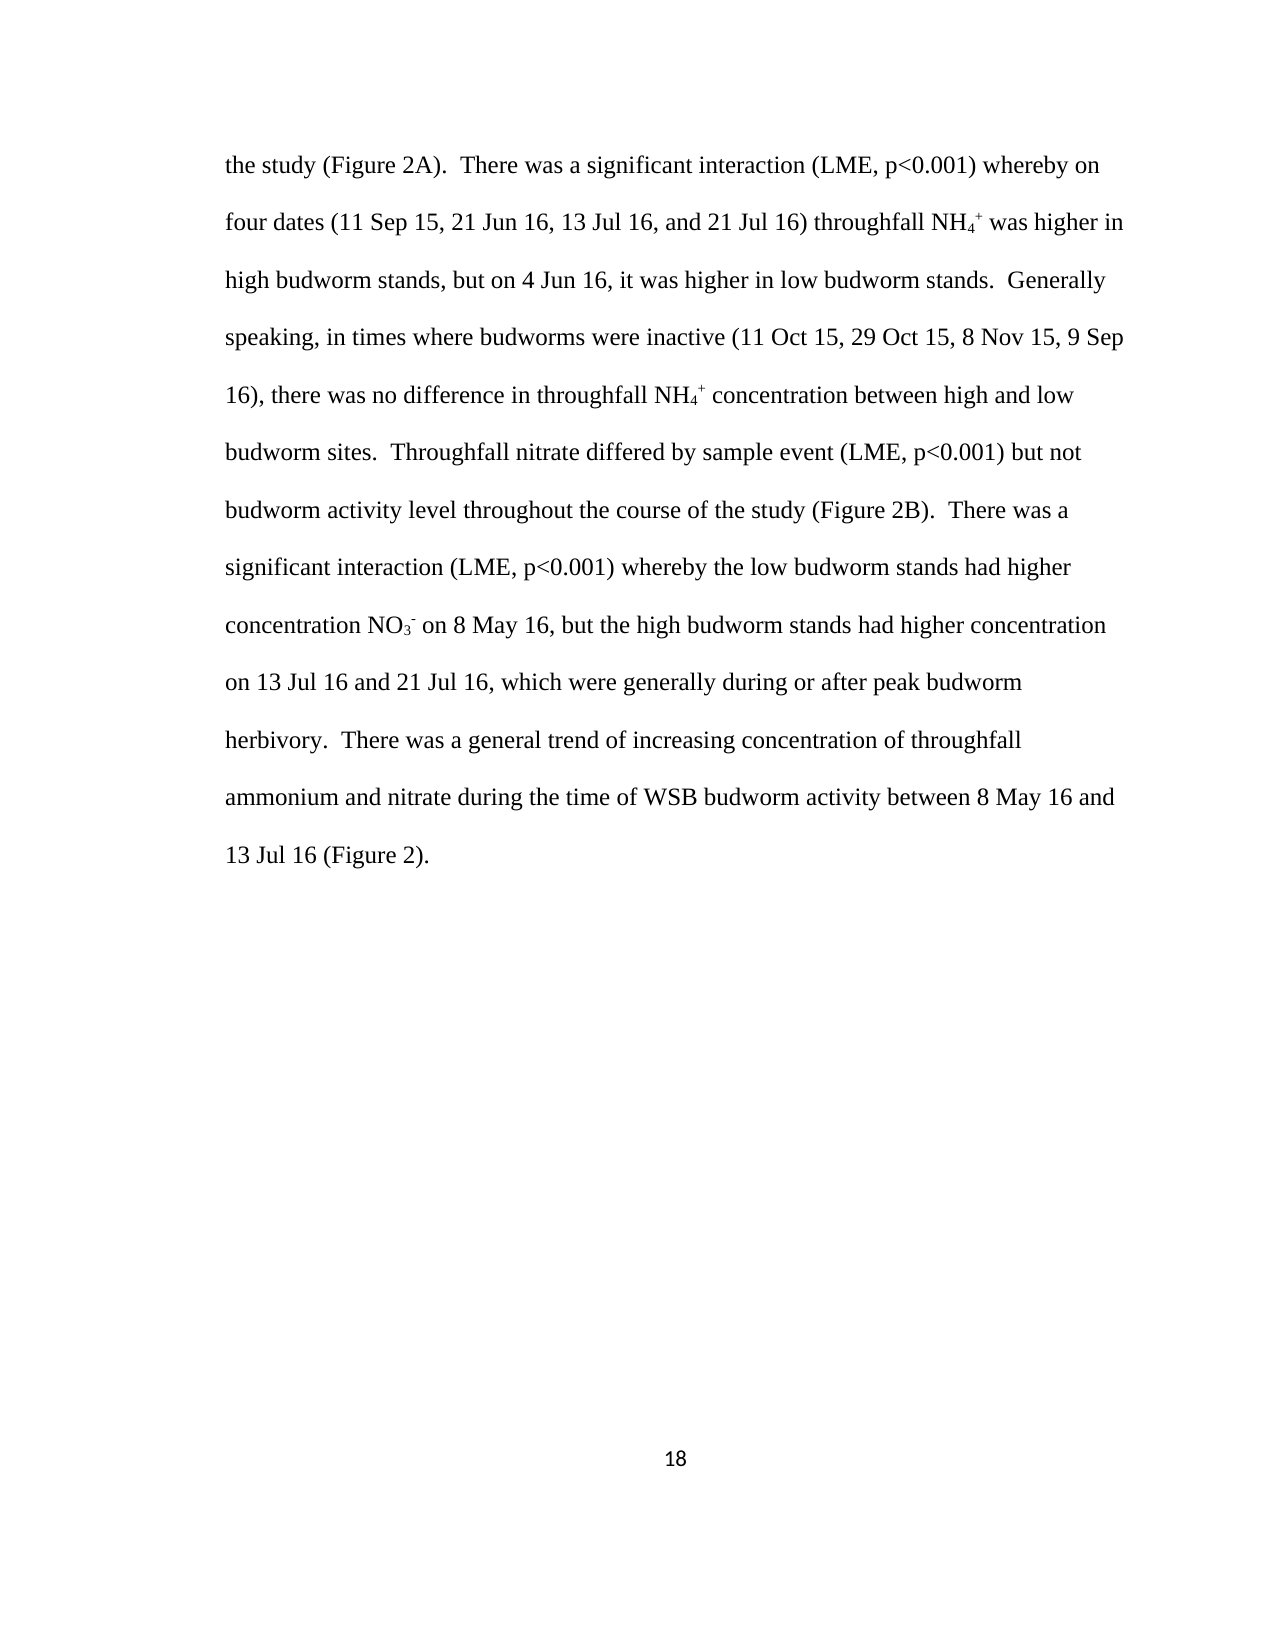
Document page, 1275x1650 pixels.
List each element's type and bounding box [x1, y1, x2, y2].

text [225, 150, 1125, 869]
